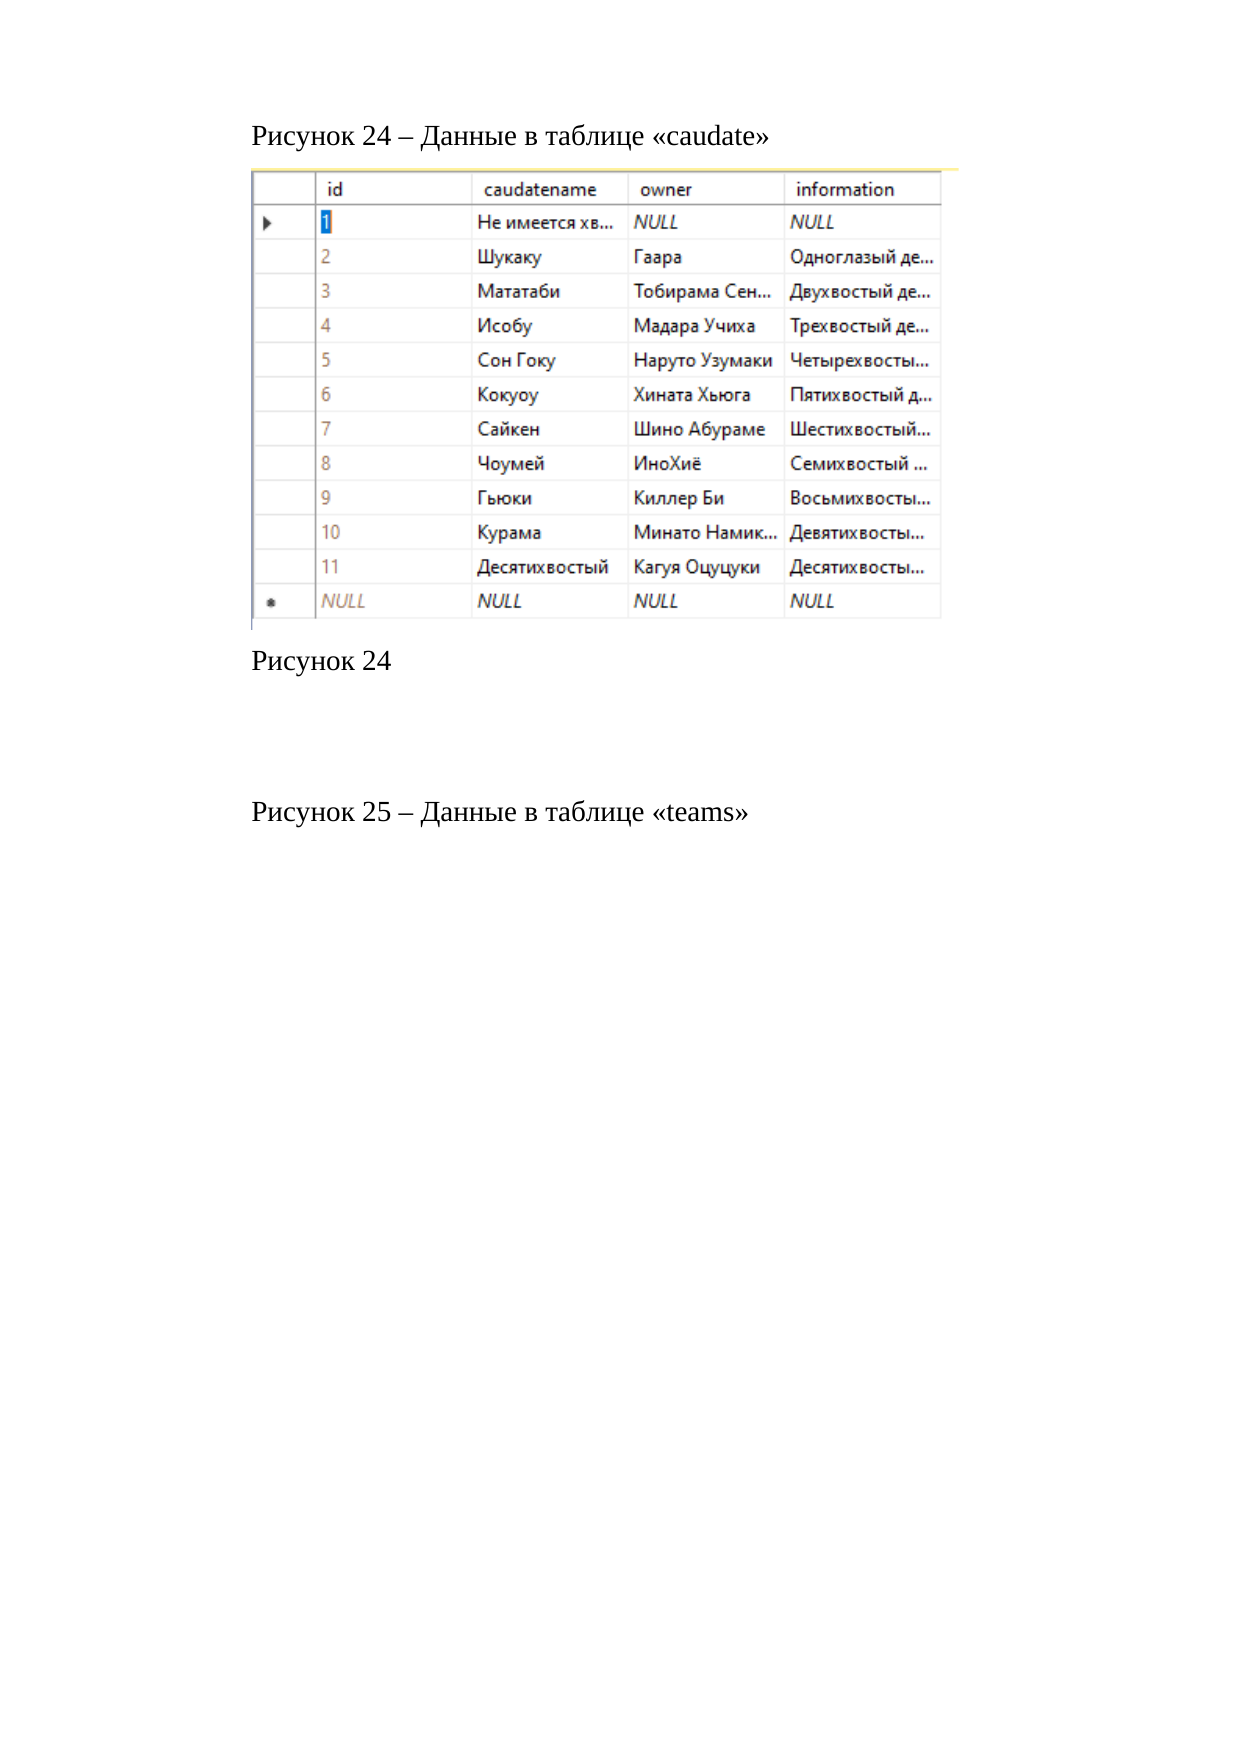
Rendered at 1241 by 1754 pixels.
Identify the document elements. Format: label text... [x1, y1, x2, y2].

text Рисунок 24 [177, 643, 1152, 677]
picture [251, 168, 959, 630]
text Рисунок 24 – Данные в таблице «caudate» [177, 118, 1152, 152]
text Рисунок 25 – Данные в таблице «teams» [177, 794, 1152, 828]
